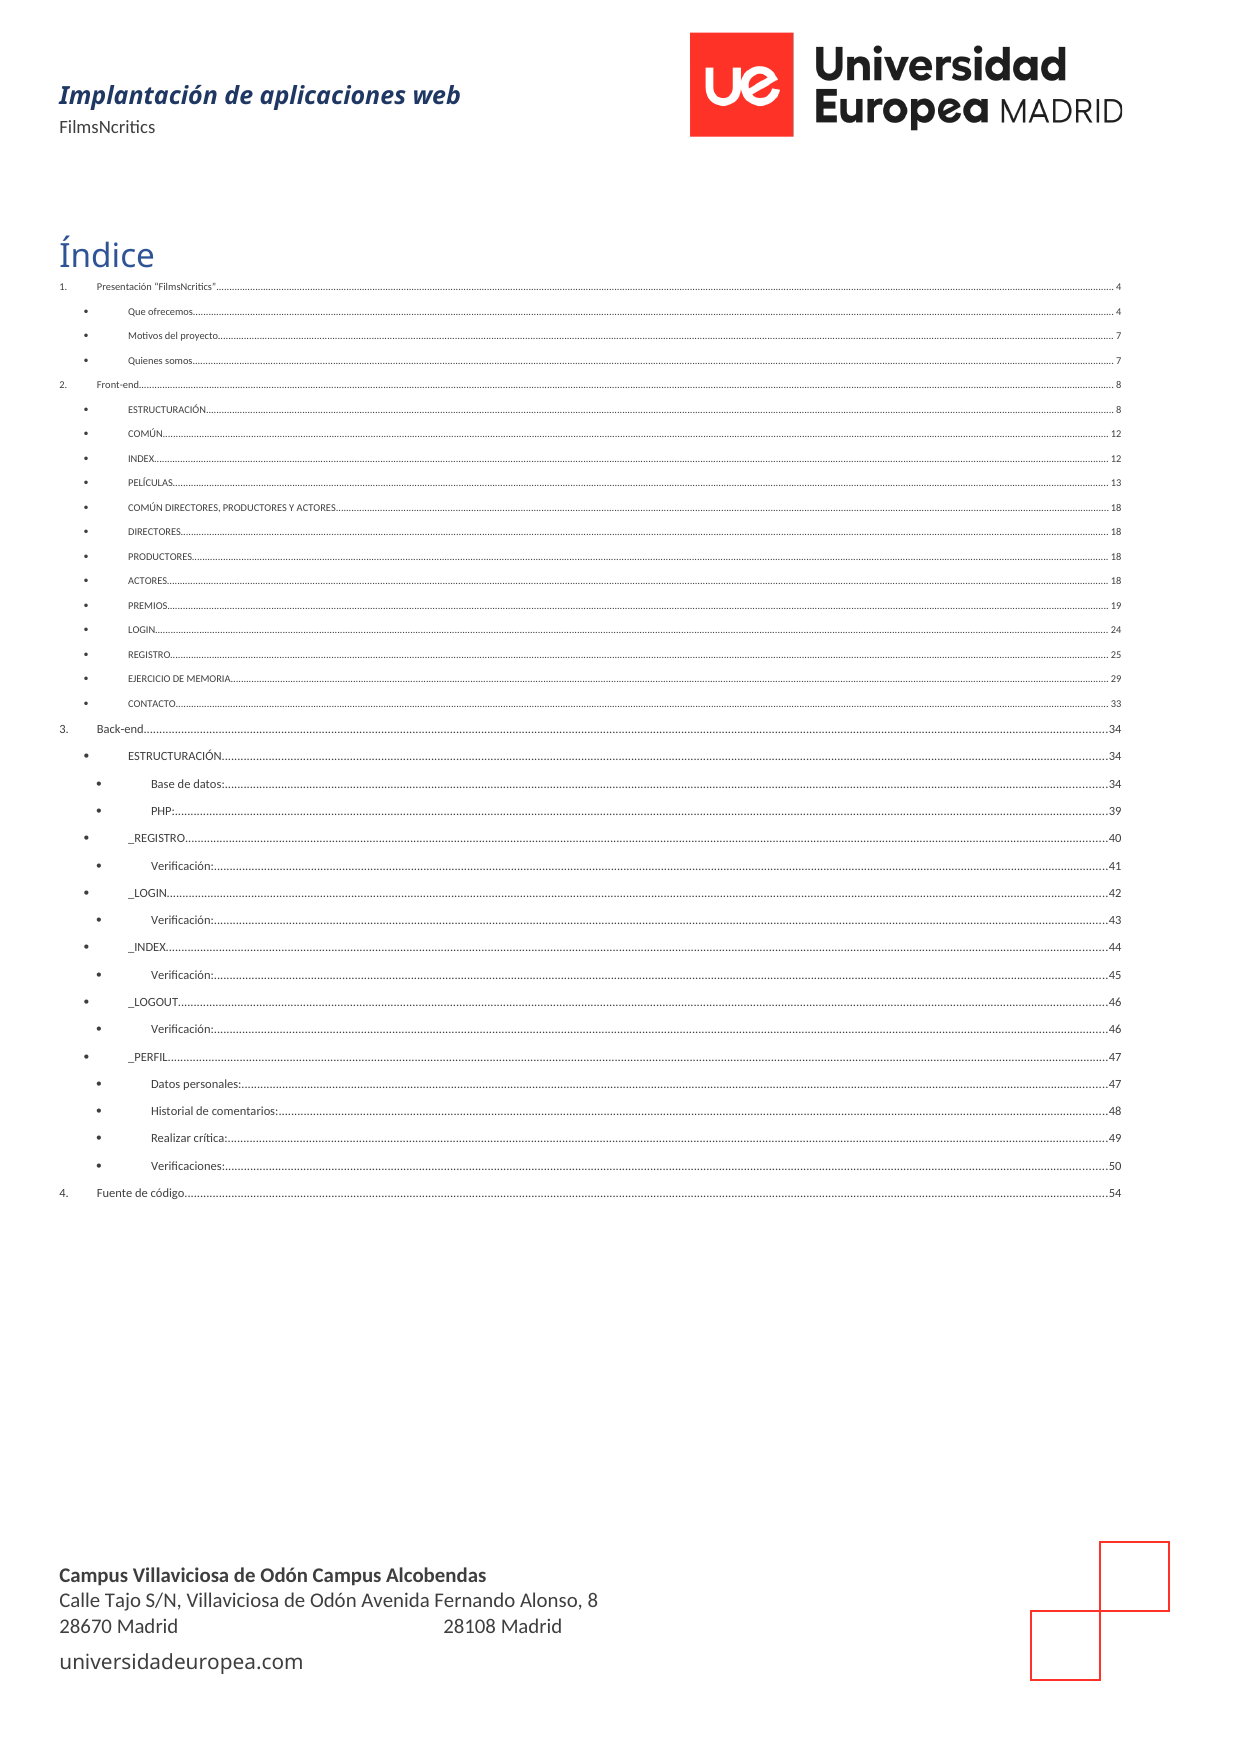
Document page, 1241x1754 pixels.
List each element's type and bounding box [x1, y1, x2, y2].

picture [690, 32, 1123, 137]
